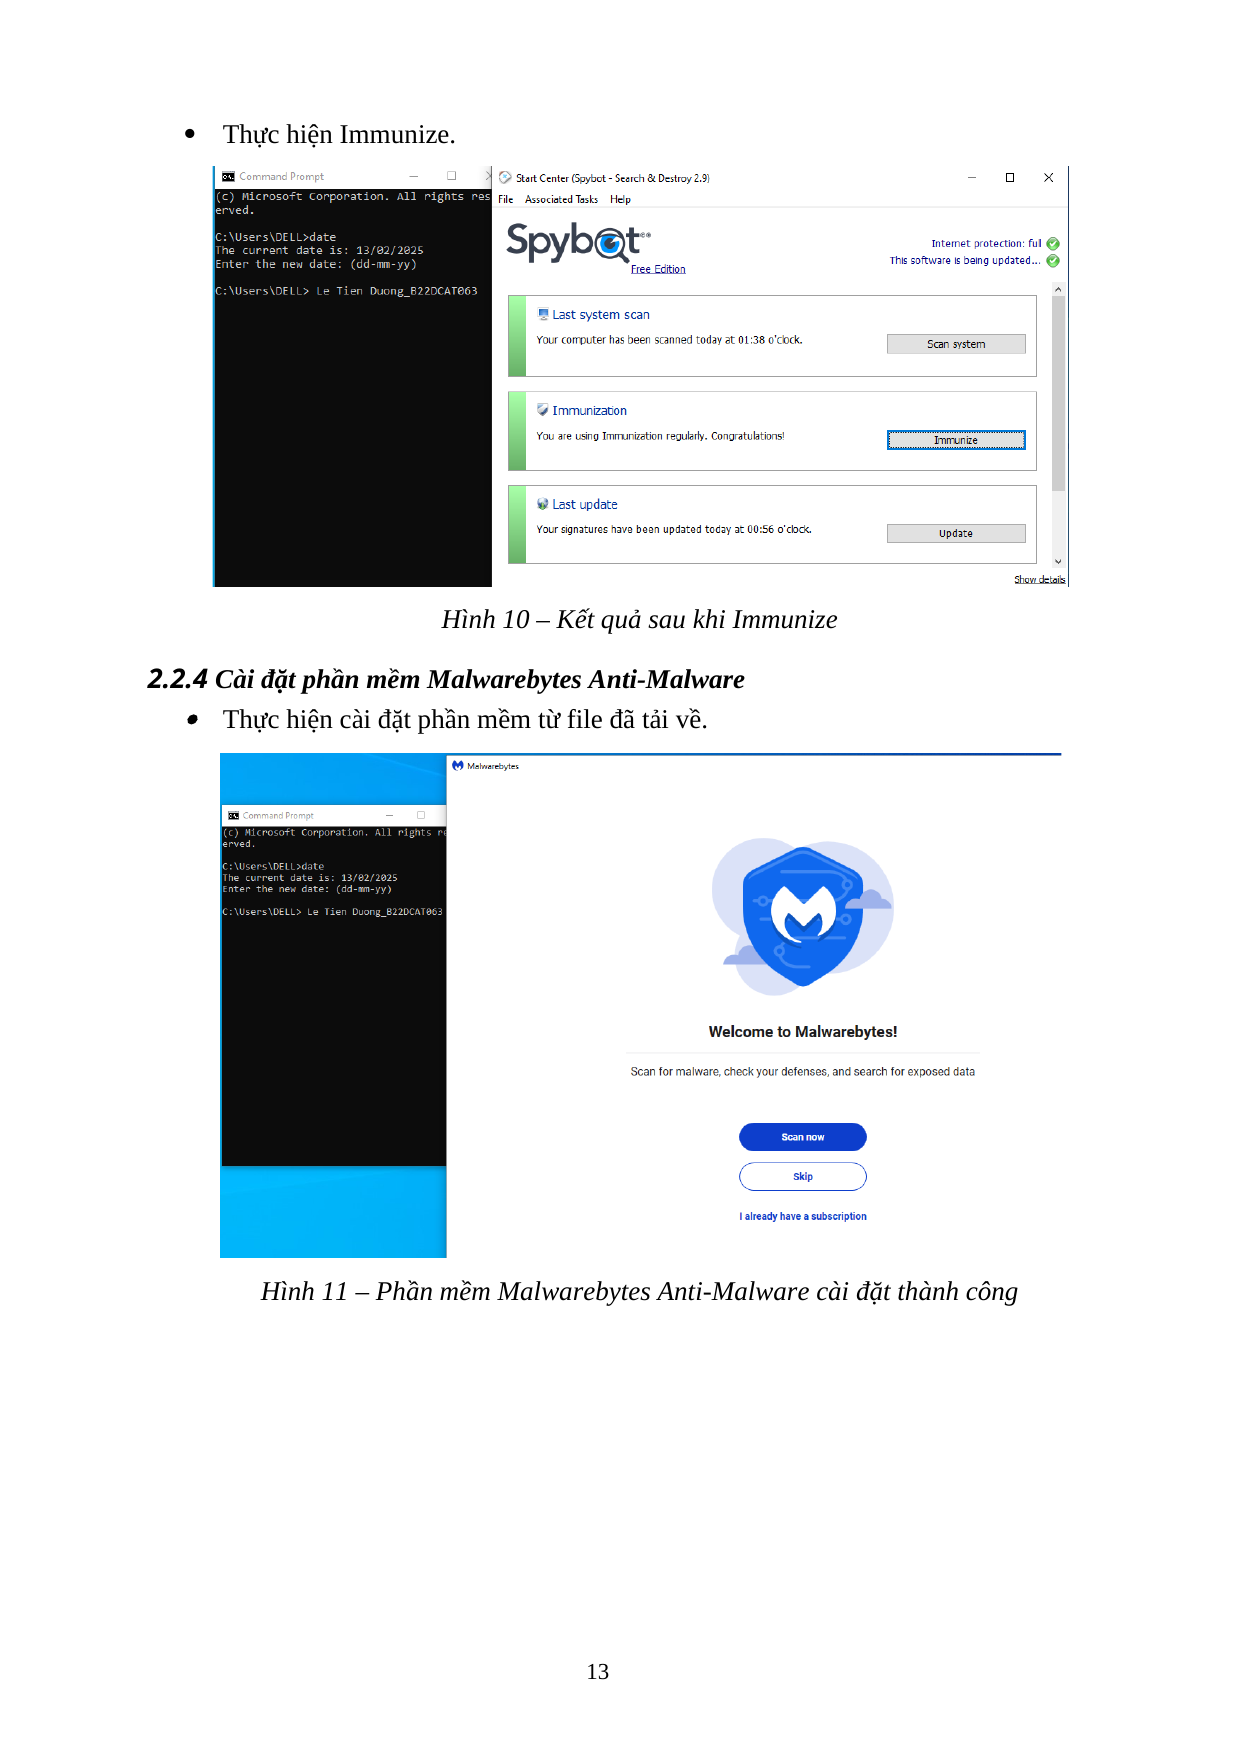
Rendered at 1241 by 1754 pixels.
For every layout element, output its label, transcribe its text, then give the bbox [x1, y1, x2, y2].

picture [222, 753, 1062, 1258]
picture [215, 166, 1069, 587]
list Thực hiện cài đặt phần mềm từ file đã tải về. [185, 703, 1134, 735]
text – Kết quả sau khi Immunize [148, 603, 1134, 634]
text – Phần mềm Malwarebytes Anti-Malware cài đặt thành công [148, 1275, 1134, 1306]
list Thực hiện Immunize. [185, 118, 1134, 149]
text Cài đặt phần mềm Malwarebytes Anti-Malware [148, 659, 1134, 696]
